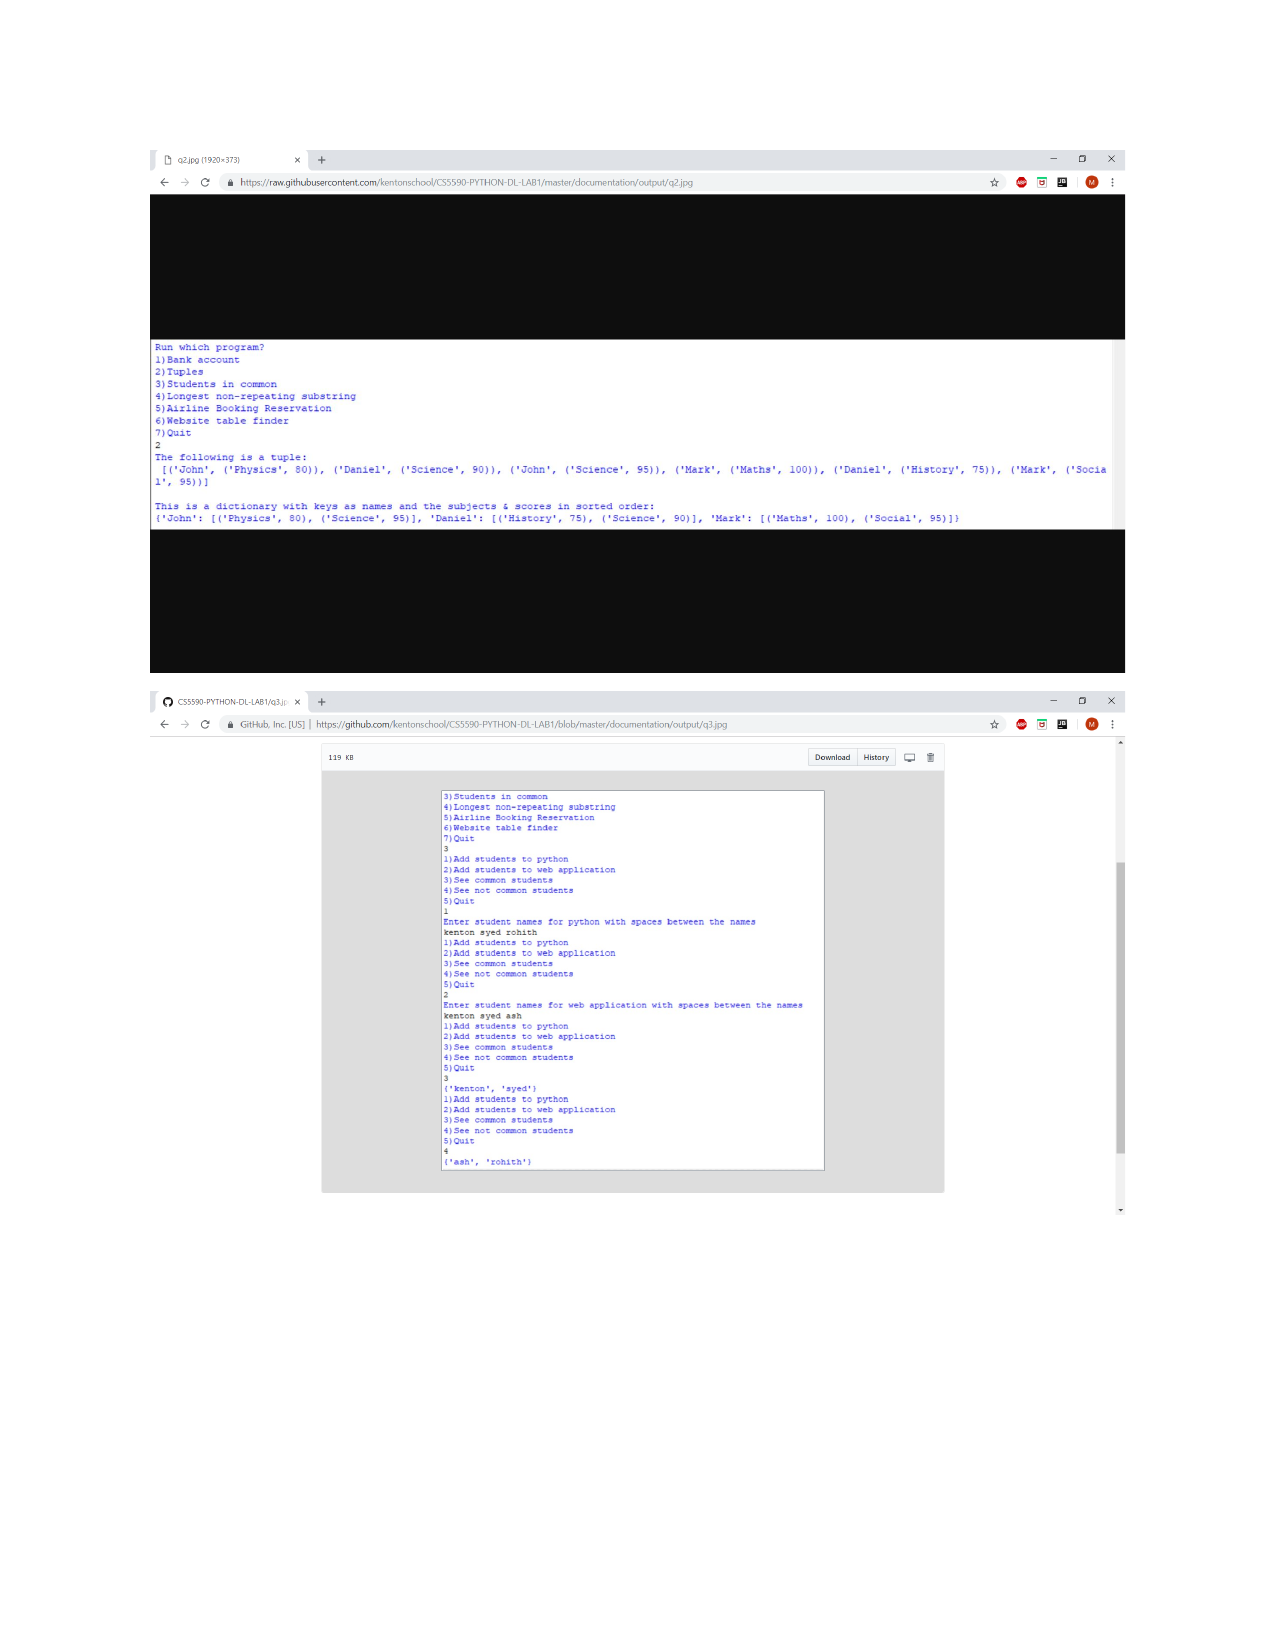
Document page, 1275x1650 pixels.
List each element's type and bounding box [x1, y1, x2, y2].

picture [150, 150, 1125, 673]
picture [150, 691, 1125, 1215]
